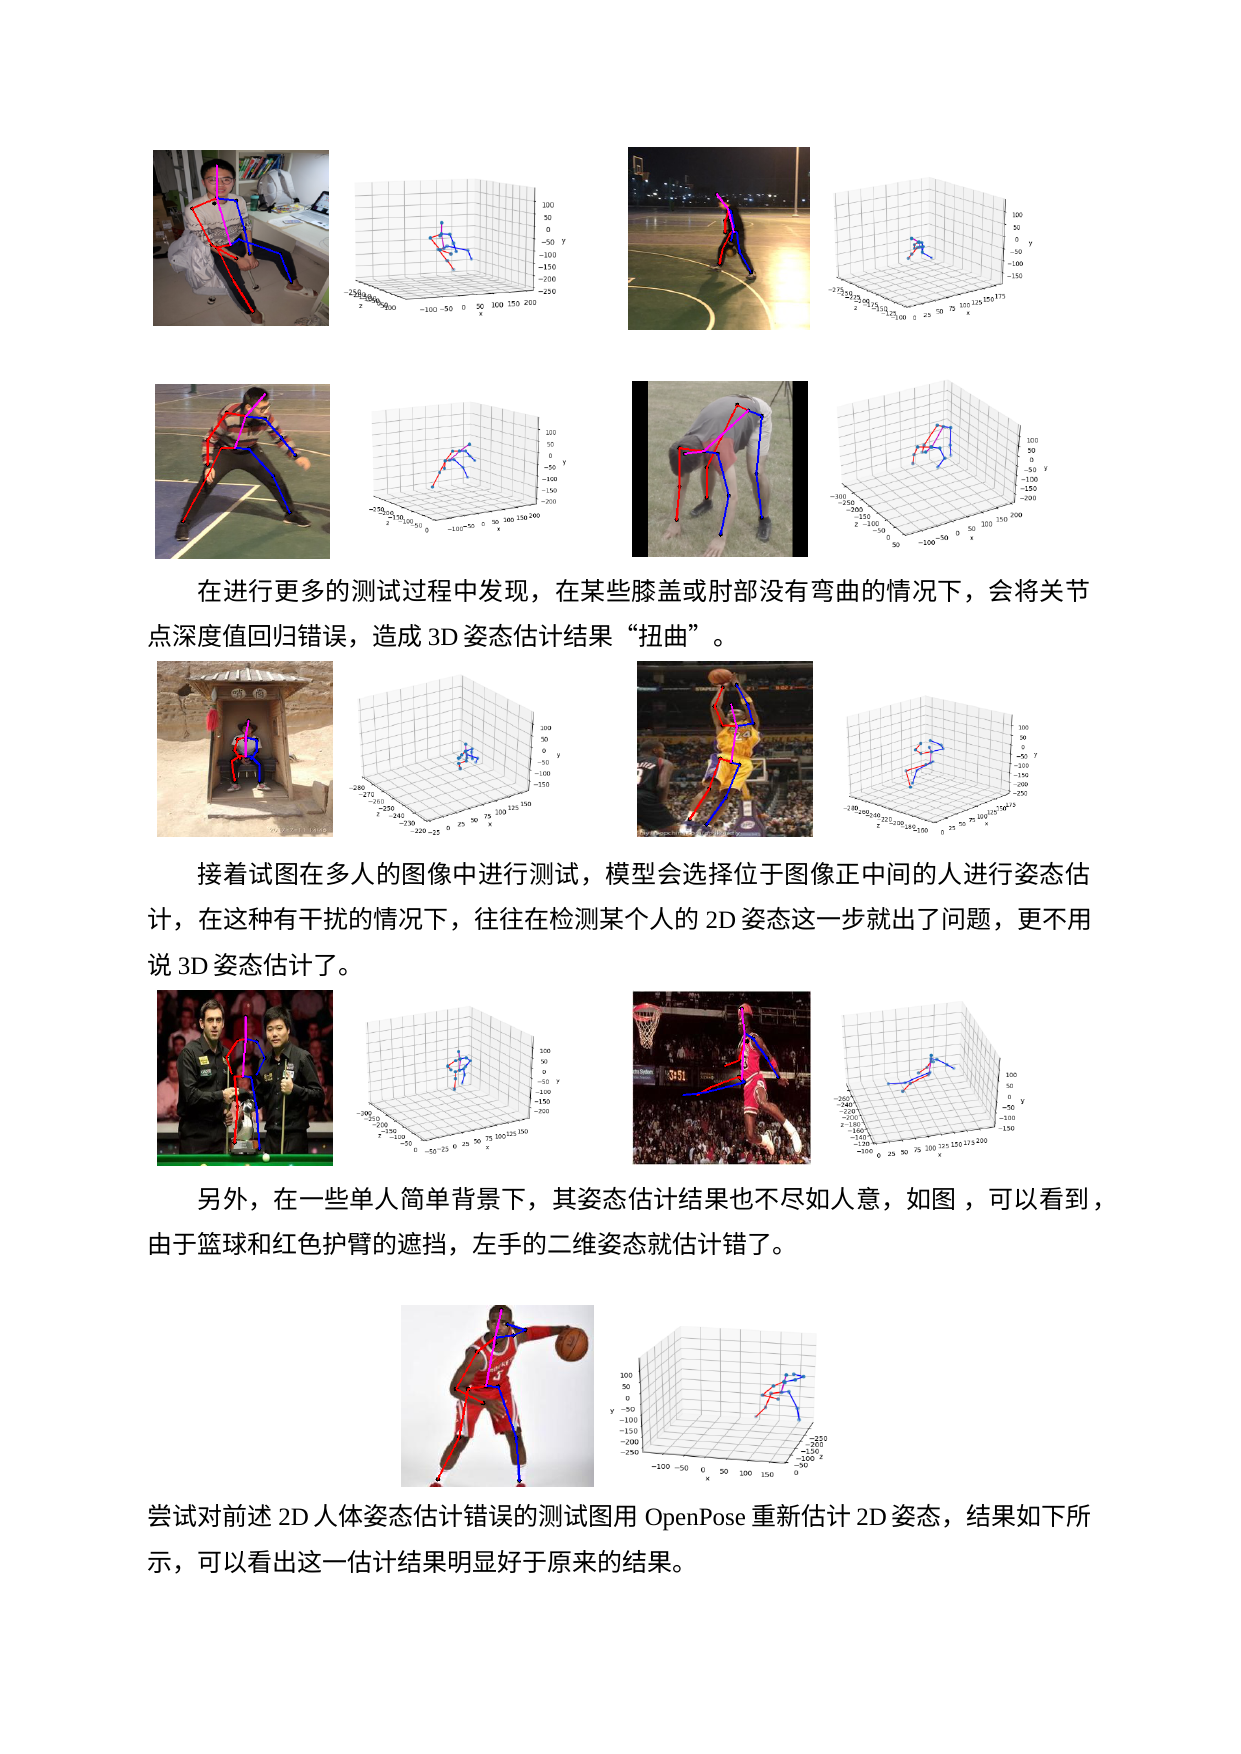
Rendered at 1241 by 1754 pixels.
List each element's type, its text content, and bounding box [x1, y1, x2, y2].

picture [836, 661, 1039, 835]
picture [350, 999, 569, 1158]
picture [632, 381, 808, 557]
picture [815, 990, 1039, 1161]
picture [632, 990, 811, 1165]
text 接着试图在多人的图像中进行测试，模型会选择位于图像正中间的人进行姿态估计，在这种有干扰的情况下，往往在检测某个人的2D姿态这一步就出了问题，更不用说3D姿态估计了。 [148, 854, 1092, 981]
picture [153, 150, 574, 332]
picture [817, 169, 1035, 328]
picture [157, 661, 333, 837]
picture [341, 661, 569, 842]
text 另外，在一些单人简单背景下，其姿态估计结果也不尽如人意，如图 ，可以看到，由于篮球和红色护臂的遮挡，左手的二维姿态就估计错了。 [148, 1179, 1092, 1261]
picture [155, 384, 330, 559]
picture [157, 990, 333, 1166]
picture [353, 390, 569, 544]
text 在进行更多的测试过程中发现，在某些膝盖或肘部没有弯曲的情况下，会将关节点深度值回归错误，造成3D姿态估计结果“扭曲”。 [148, 571, 1092, 653]
picture [401, 1305, 594, 1487]
text 尝试对前述2D人体姿态估计错误的测试图用OpenPose重新估计2D姿态，结果如下所示，可以看出这一估计结果明显好于原来的结果。 [148, 1497, 1092, 1578]
picture [637, 661, 813, 837]
picture [606, 1311, 845, 1482]
picture [628, 147, 810, 330]
picture [822, 367, 1054, 557]
